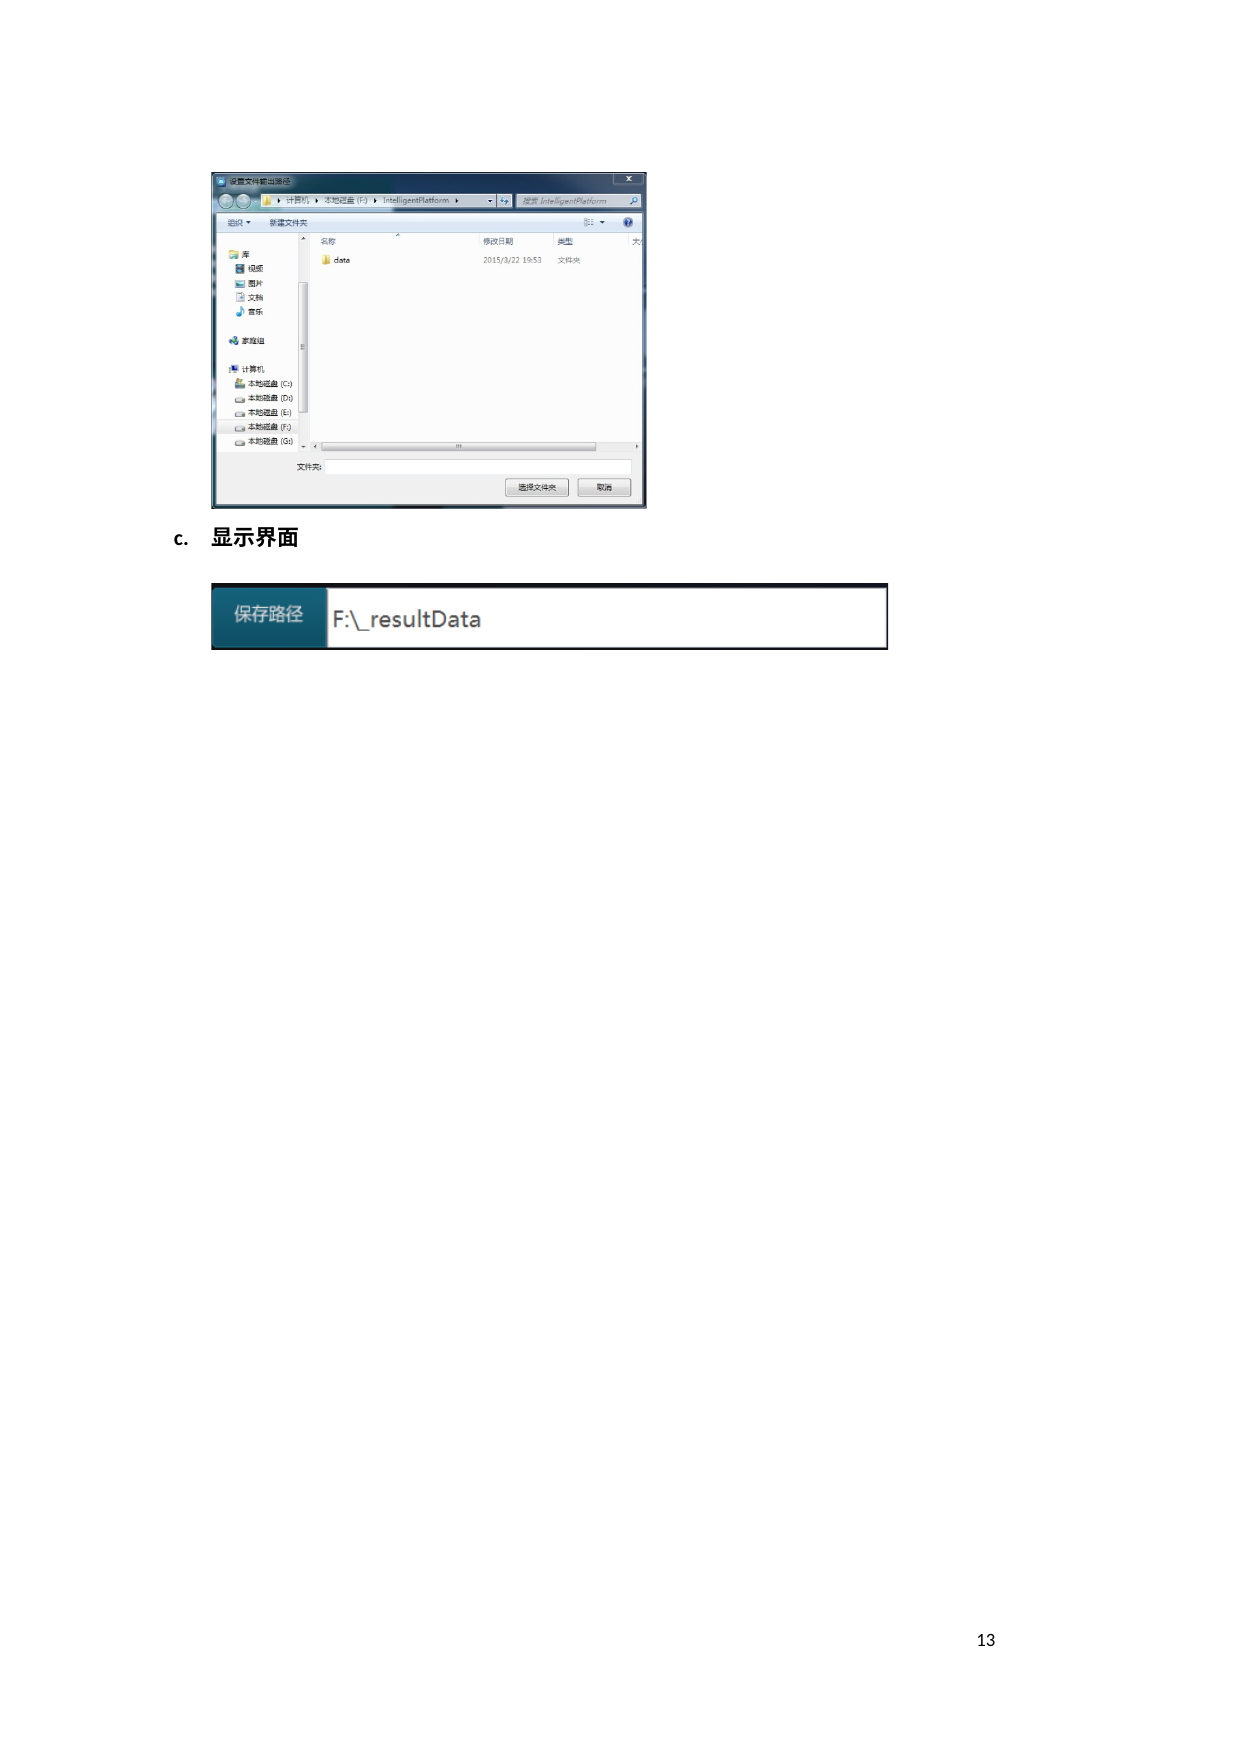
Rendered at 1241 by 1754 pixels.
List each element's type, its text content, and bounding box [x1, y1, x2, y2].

picture [211, 172, 647, 509]
list 显示界面 [174, 519, 1110, 552]
picture [211, 583, 889, 650]
